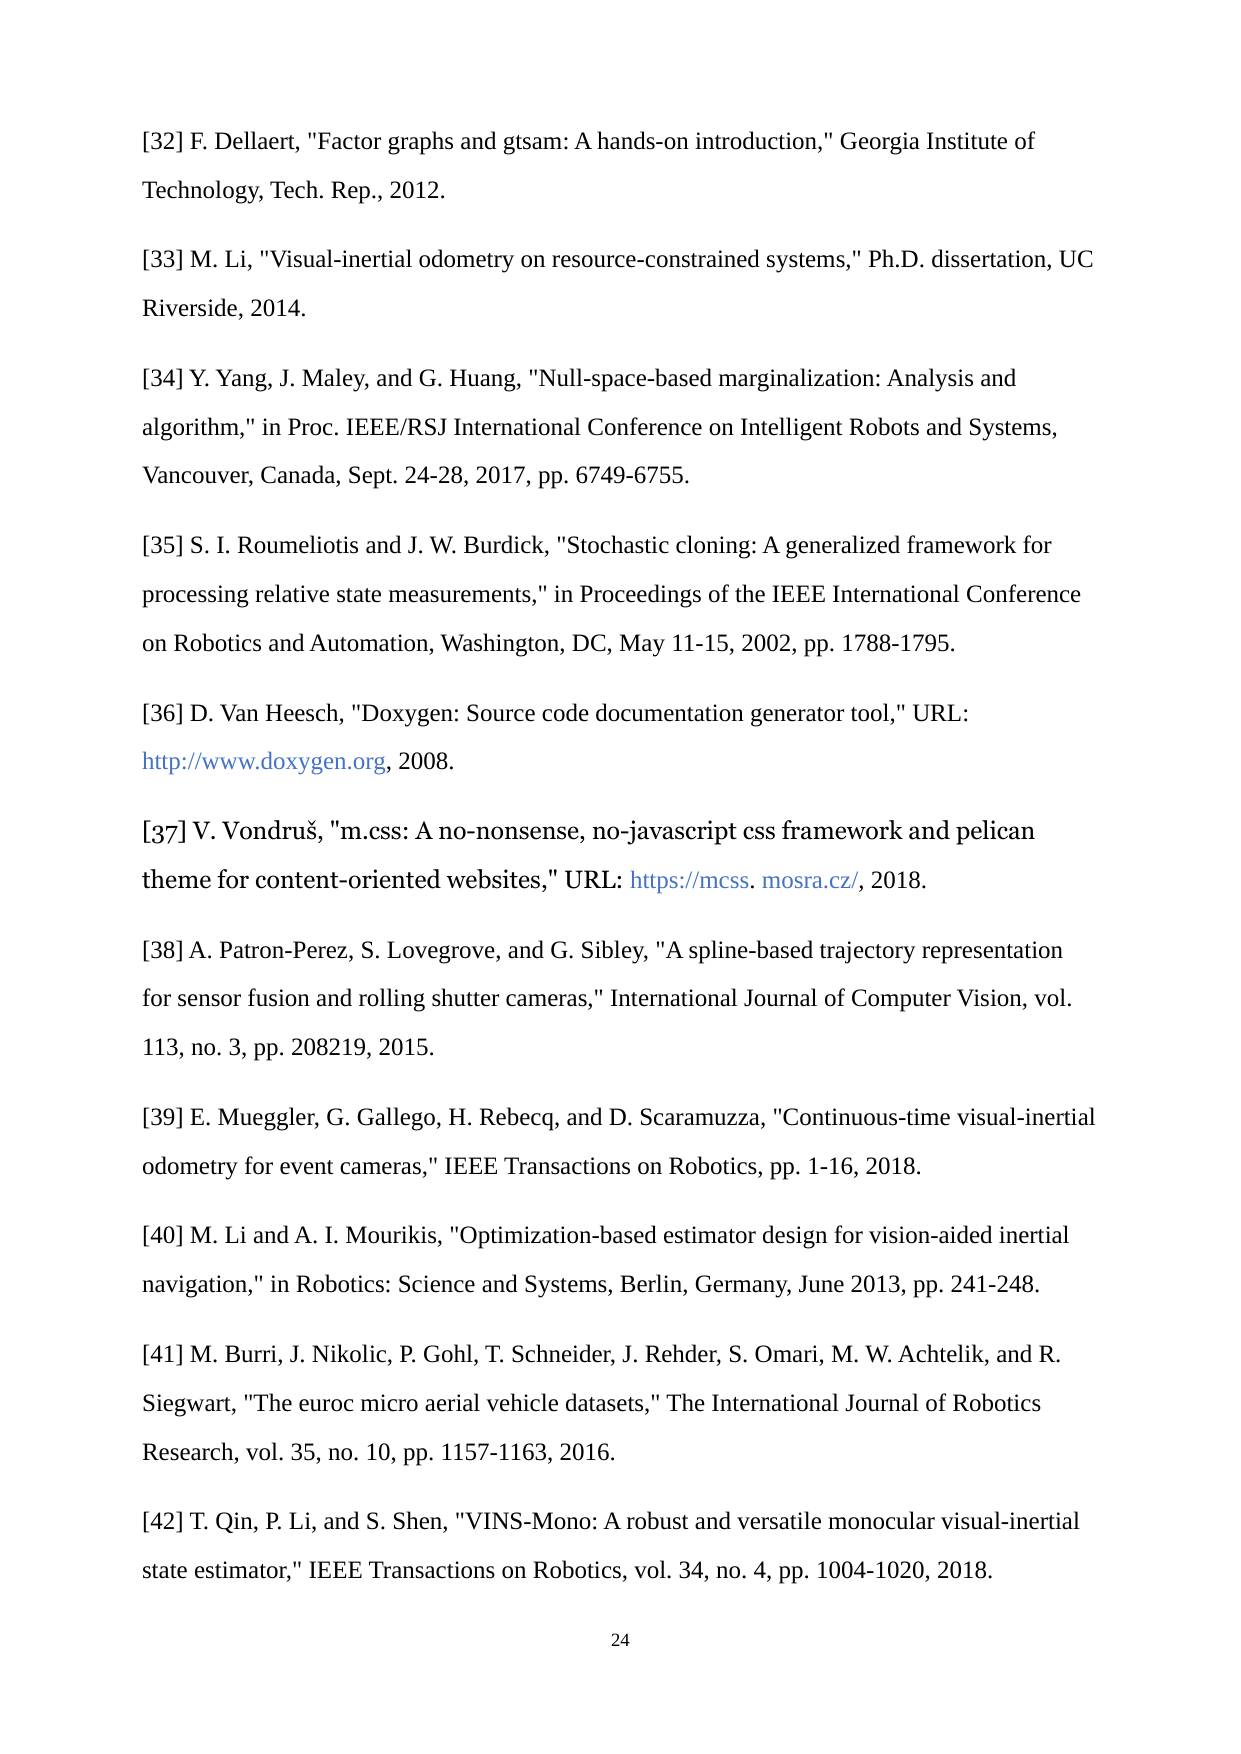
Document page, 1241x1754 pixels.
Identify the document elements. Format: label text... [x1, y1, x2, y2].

text [35] S. I. Roumeliotis and J. W. Burdick, "Stochastic cloning: A generalized framework for processing relative state measurements," in Proceedings of the IEEE International Conference on Robotics and Automation, Washington, DC, May 11-15, 2002, pp. 1788-1795. [142, 528, 1098, 658]
text [36] D. Van Heesch, "Doxygen: Source code documentation generator tool," URL: http://www.doxygen.org, 2008. [142, 696, 1098, 777]
text [33] M. Li, "Visual-inertial odometry on resource-constrained systems," Ph.D. dissertation, UC Riverside, 2014. [142, 243, 1098, 324]
text [32] F. Dellaert, "Factor graphs and gtsam: A hands-on introduction," Georgia Institute of Technology, Tech. Rep., 2012. [142, 124, 1098, 205]
text [38] A. Patron-Perez, S. Lovegrove, and G. Sibley, "A spline-based trajectory representation for sensor fusion and rolling shutter cameras," International Journal of Computer Vision, vol. 113, no. 3, pp. 208219, 2015. [142, 933, 1098, 1063]
text [41] M. Burri, J. Nikolic, P. Gohl, T. Schneider, J. Rehder, S. Omari, M. W. Achtelik, and R. Siegwart, "The euroc micro aerial vehicle datasets," The International Journal of Robotics Research, vol. 35, no. 10, pp. 1157-1163, 2016. [142, 1337, 1098, 1467]
text [37] V. Vondruš, "m.css: A no-nonsense, no-javascript css framework and pelican theme for content-oriented websites," URL: https://mcss. mosra.cz/, 2018. [142, 814, 1098, 896]
text [42] T. Qin, P. Li, and S. Shen, "VINS-Mono: A robust and versatile monocular visual-inertial state estimator," IEEE Transactions on Robotics, vol. 34, no. 4, pp. 1004-1020, 2018. [142, 1504, 1098, 1586]
text [34] Y. Yang, J. Maley, and G. Huang, "Null-space-based marginalization: Analysis and algorithm," in Proc. IEEE/RSJ International Conference on Intelligent Robots and Systems, Vancouver, Canada, Sept. 24-28, 2017, pp. 6749-6755. [142, 361, 1098, 491]
text [39] E. Mueggler, G. Gallego, H. Rebecq, and D. Scaramuzza, "Continuous-time visual-inertial odometry for event cameras," IEEE Transactions on Robotics, pp. 1-16, 2018. [142, 1100, 1098, 1181]
text [40] M. Li and A. I. Mourikis, "Optimization-based estimator design for vision-aided inertial navigation," in Robotics: Science and Systems, Berlin, Germany, June 2013, pp. 241-248. [142, 1219, 1098, 1300]
